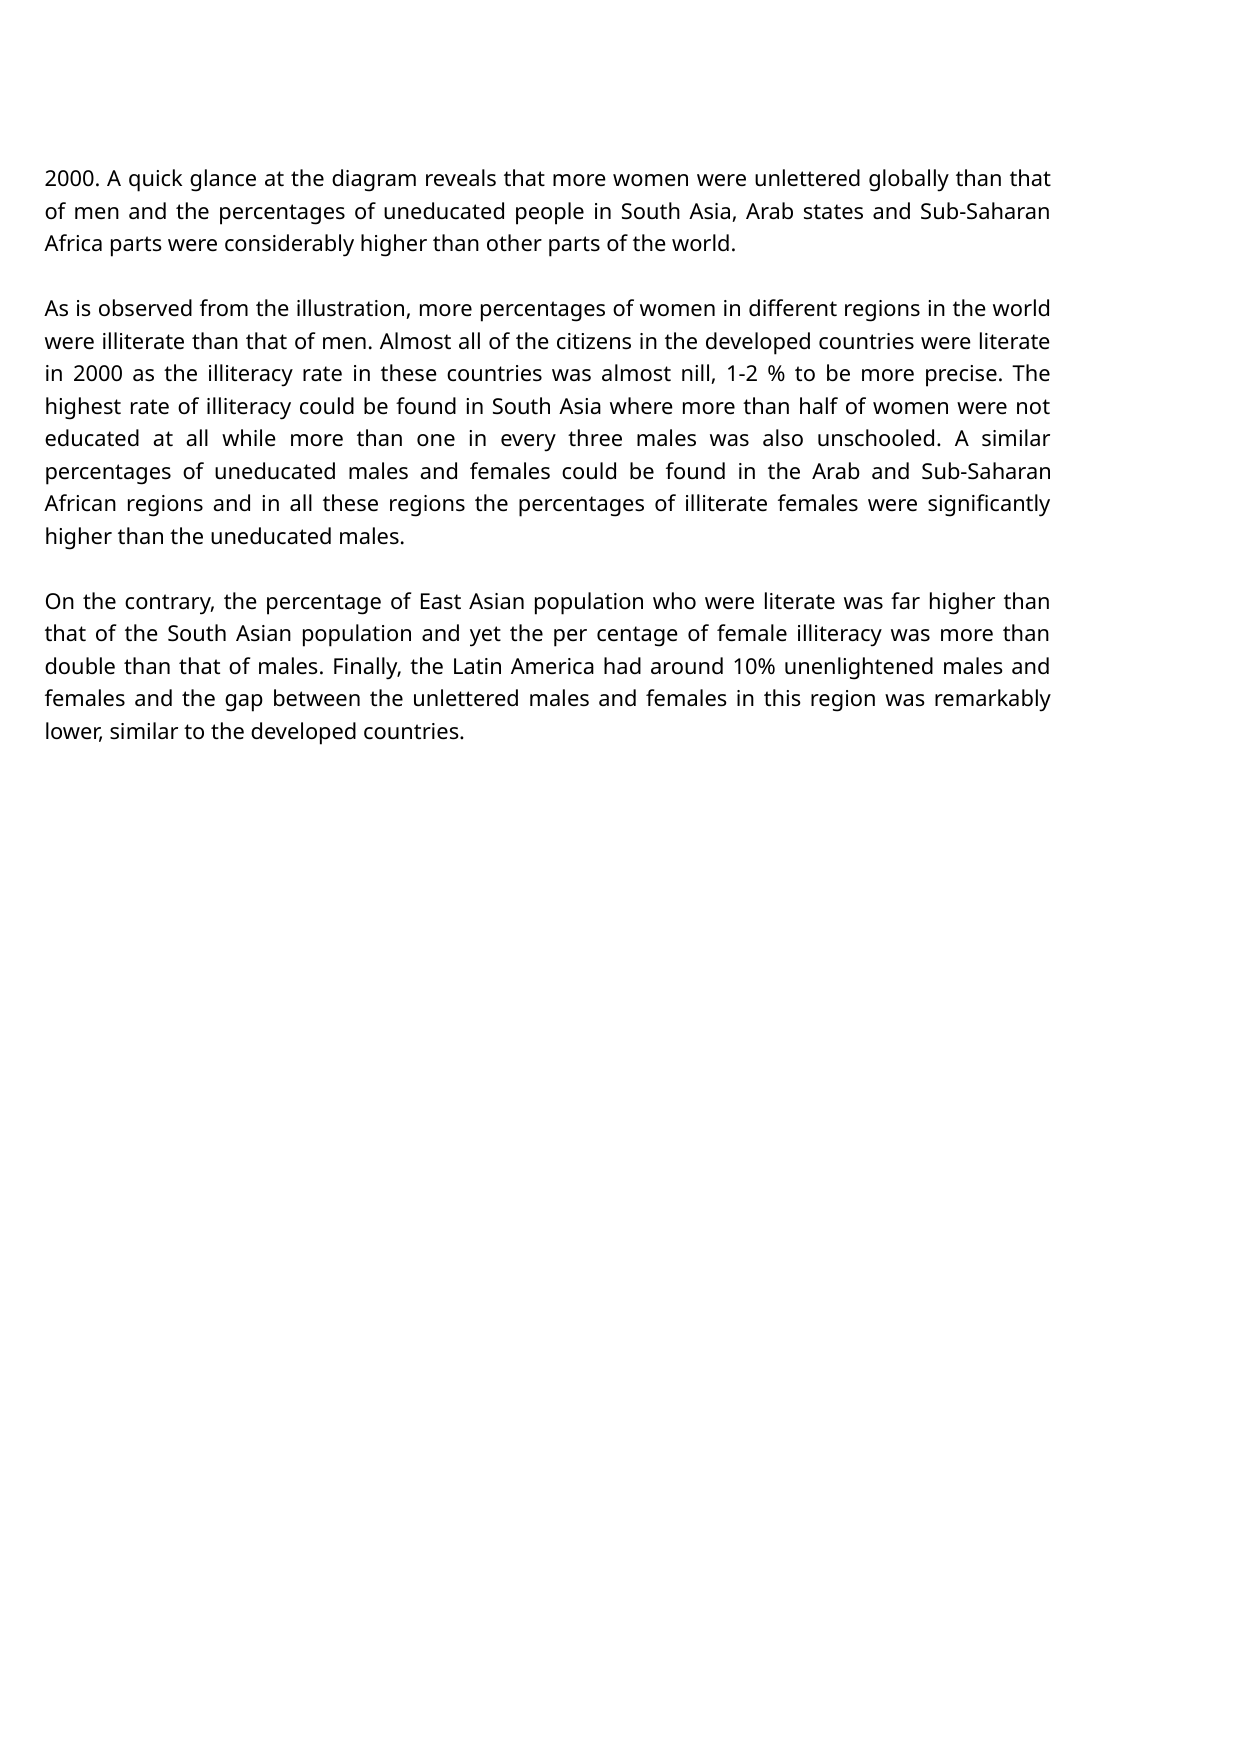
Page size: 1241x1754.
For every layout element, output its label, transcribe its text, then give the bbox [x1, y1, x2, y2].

text On the contrary, the percentage of East Asian population who were literate was far higher than that of the South Asian population and yet the per centage of female illiteracy was more than double than that of males. Finally, the Latin America had around 10% unenlightened males and females and the gap between the unlettered males and females in this region was remarkably lower, similar to the developed countries. [44, 713, 1053, 779]
text The column graph compares the illiteracy rates between both sexes in six regions of the world in 2000. A quick glance at the diagram reveals that more women were unlettered globally than that of men and the percentages of uneducated people in South Asia, Arab states and Sub-Saharan Africa parts were considerably higher than other parts of the world. [44, 226, 1053, 292]
